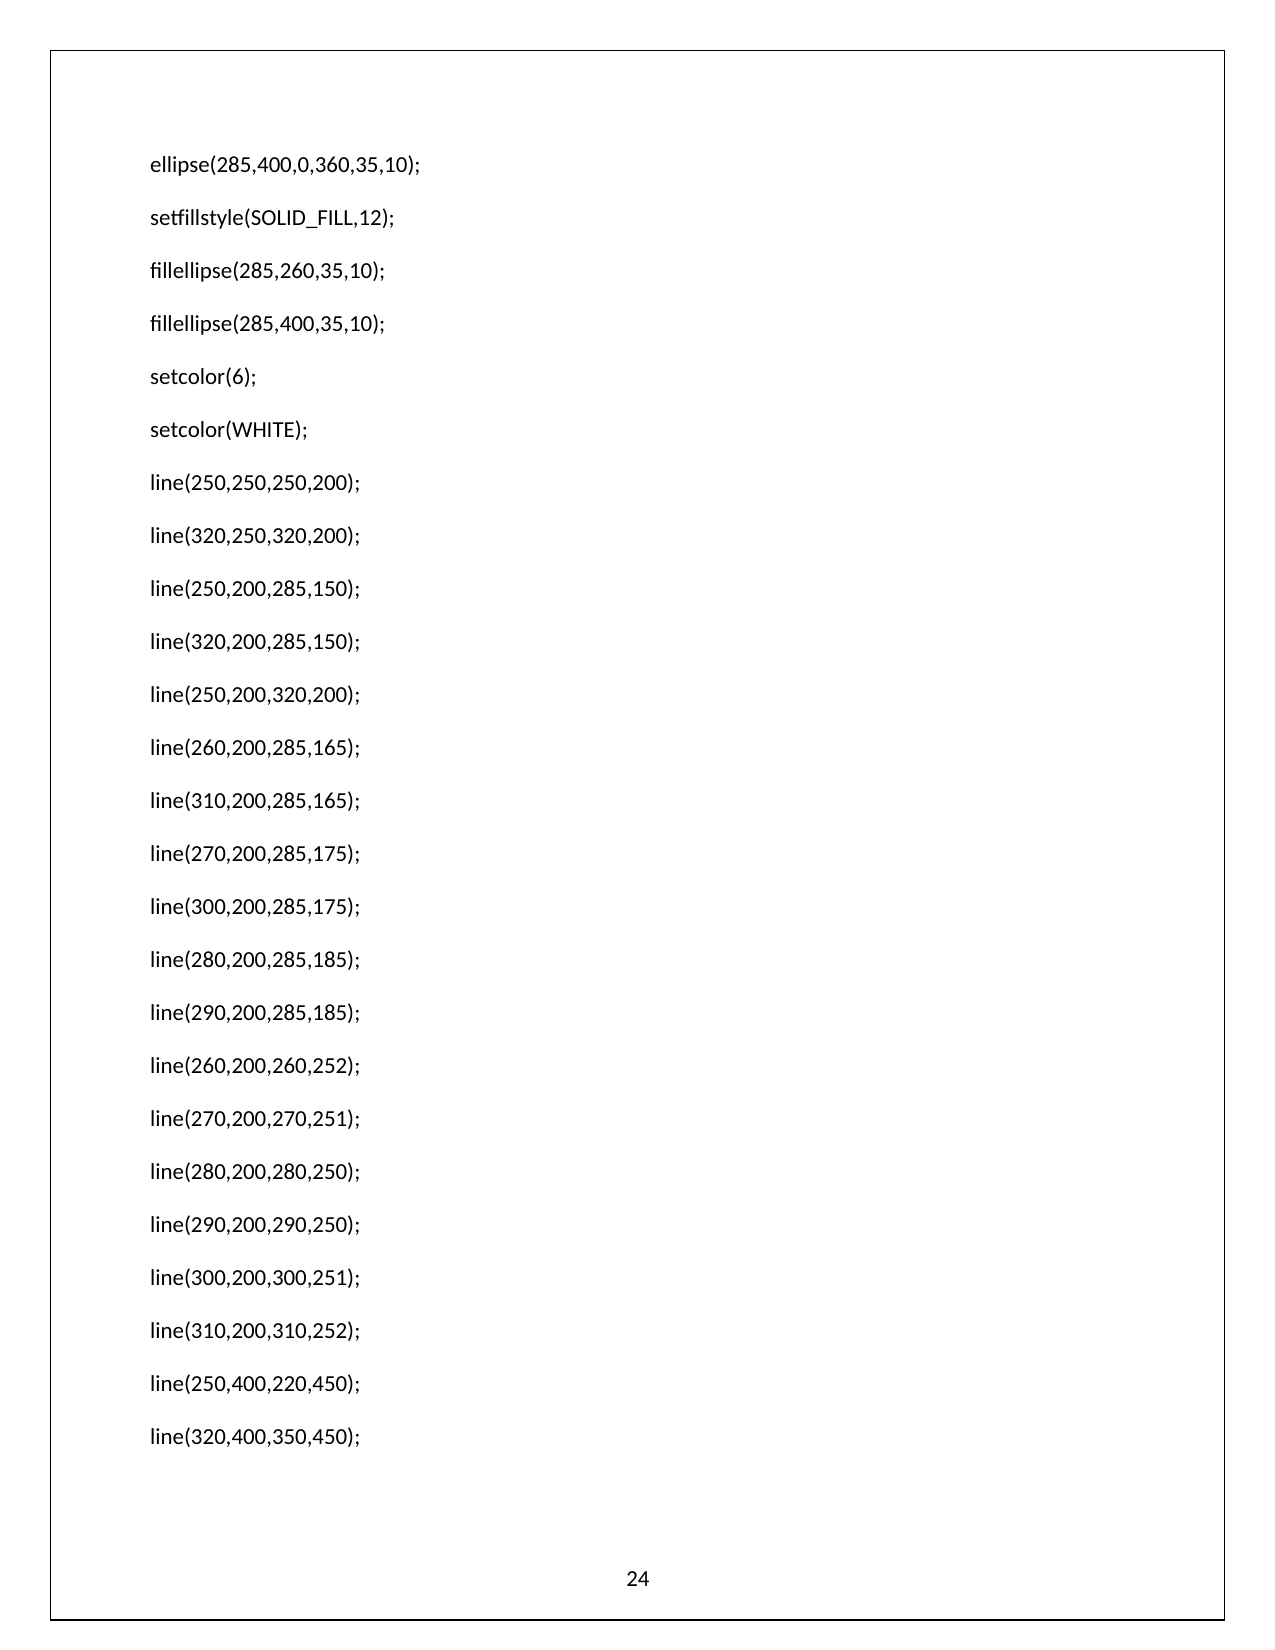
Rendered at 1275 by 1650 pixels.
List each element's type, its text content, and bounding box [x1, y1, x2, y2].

text setcolor(WHITE); [150, 415, 1125, 443]
text line(300,200,300,251); [150, 1263, 1125, 1291]
text line(300,200,285,175); [150, 892, 1125, 920]
text ellipse(285,400,0,360,35,10); [150, 150, 1125, 178]
text line(260,200,260,252); [150, 1051, 1125, 1079]
text line(250,200,320,200); [150, 680, 1125, 708]
text line(270,200,270,251); [150, 1104, 1125, 1132]
text fillellipse(285,260,35,10); [150, 256, 1125, 284]
text line(250,200,285,150); [150, 574, 1125, 602]
text line(270,200,285,175); [150, 839, 1125, 867]
text line(310,200,285,165); [150, 786, 1125, 814]
text fillellipse(285,400,35,10); [150, 309, 1125, 337]
text line(280,200,285,185); [150, 945, 1125, 973]
text setfillstyle(SOLID_FILL,12); [150, 203, 1125, 231]
text line(260,200,285,165); [150, 733, 1125, 761]
text line(280,200,280,250); [150, 1157, 1125, 1185]
text line(320,400,350,450); [150, 1422, 1125, 1451]
text line(320,250,320,200); [150, 521, 1125, 549]
text line(320,200,285,150); [150, 627, 1125, 655]
text line(250,250,250,200); [150, 468, 1125, 496]
text line(250,400,220,450); [150, 1369, 1125, 1397]
text line(290,200,285,185); [150, 998, 1125, 1026]
text setcolor(6); [150, 362, 1125, 390]
text line(310,200,310,252); [150, 1316, 1125, 1344]
text line(290,200,290,250); [150, 1210, 1125, 1238]
